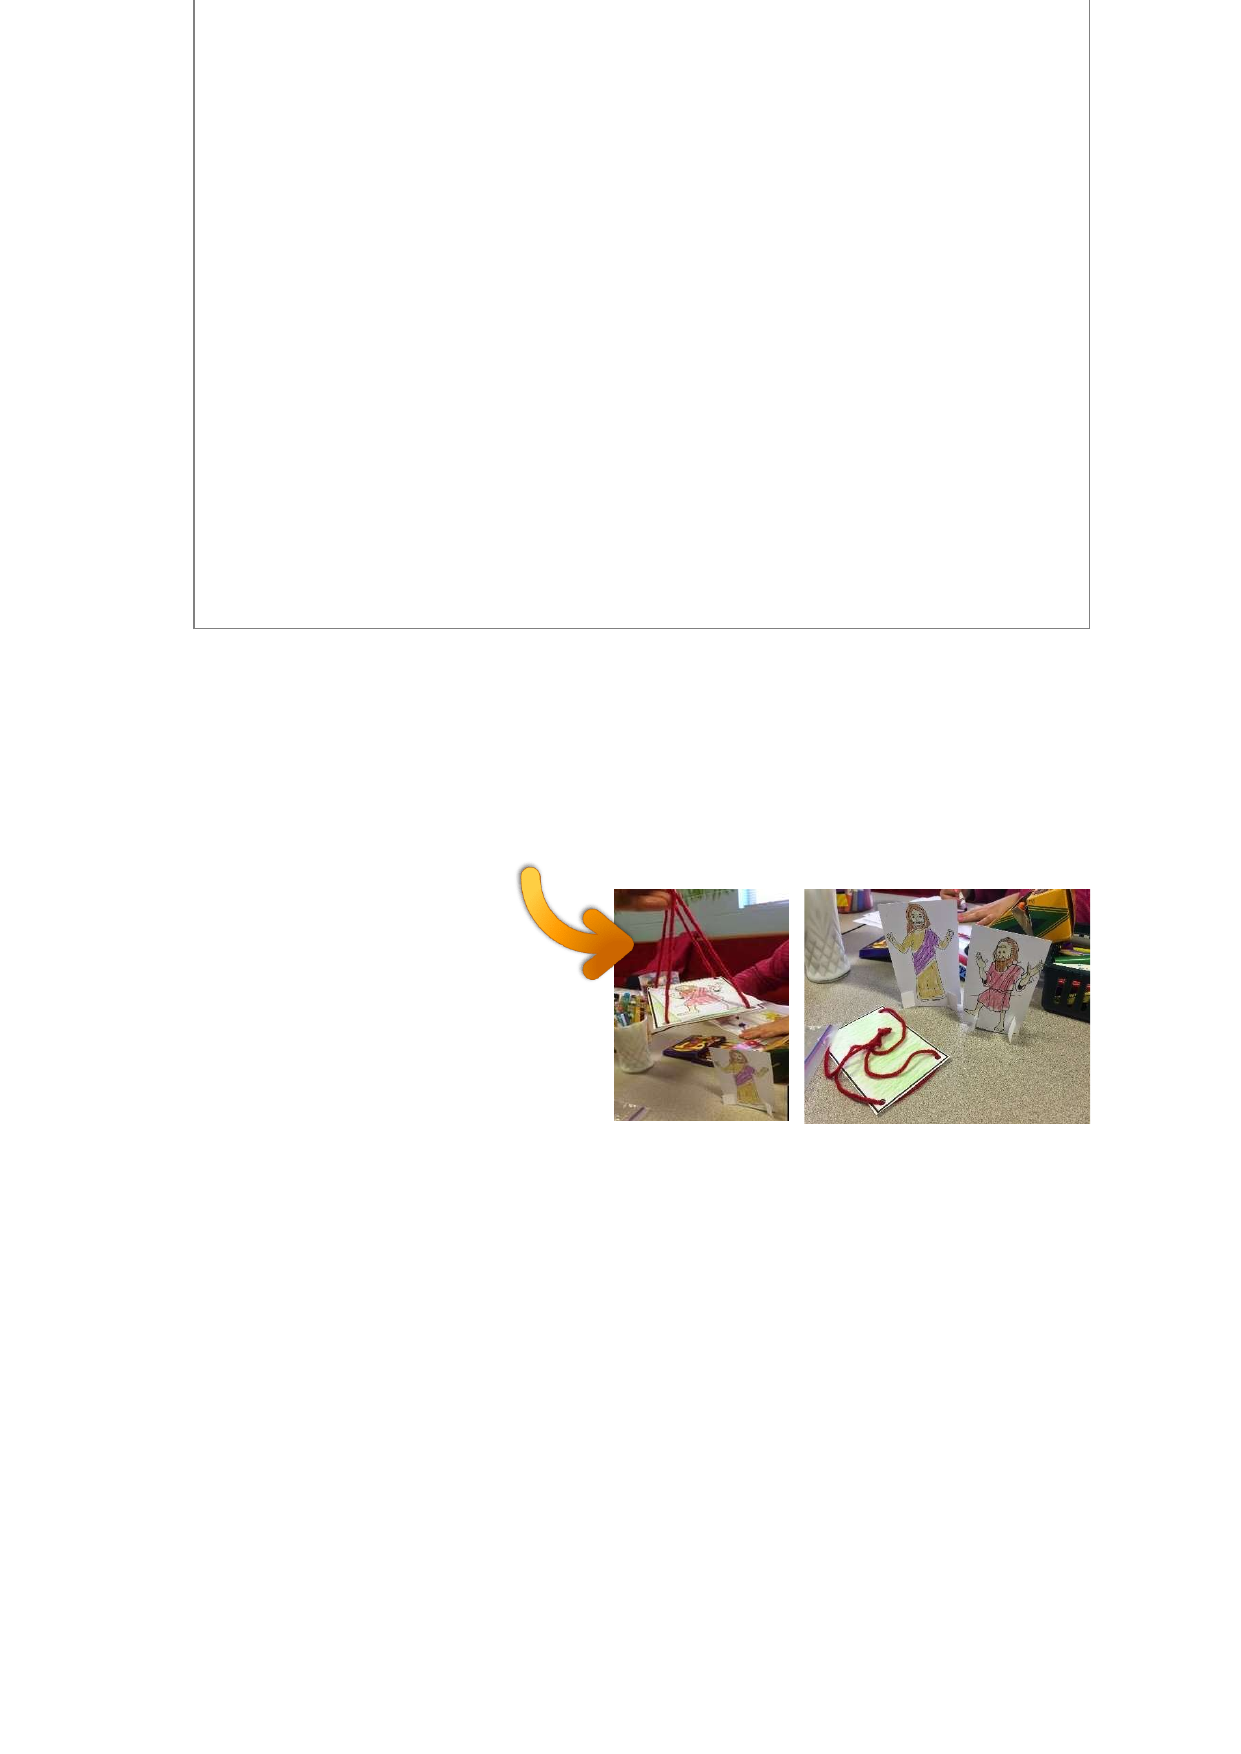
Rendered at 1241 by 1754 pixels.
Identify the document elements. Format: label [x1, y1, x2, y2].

picture [510, 856, 789, 1121]
picture [804, 889, 1091, 1124]
